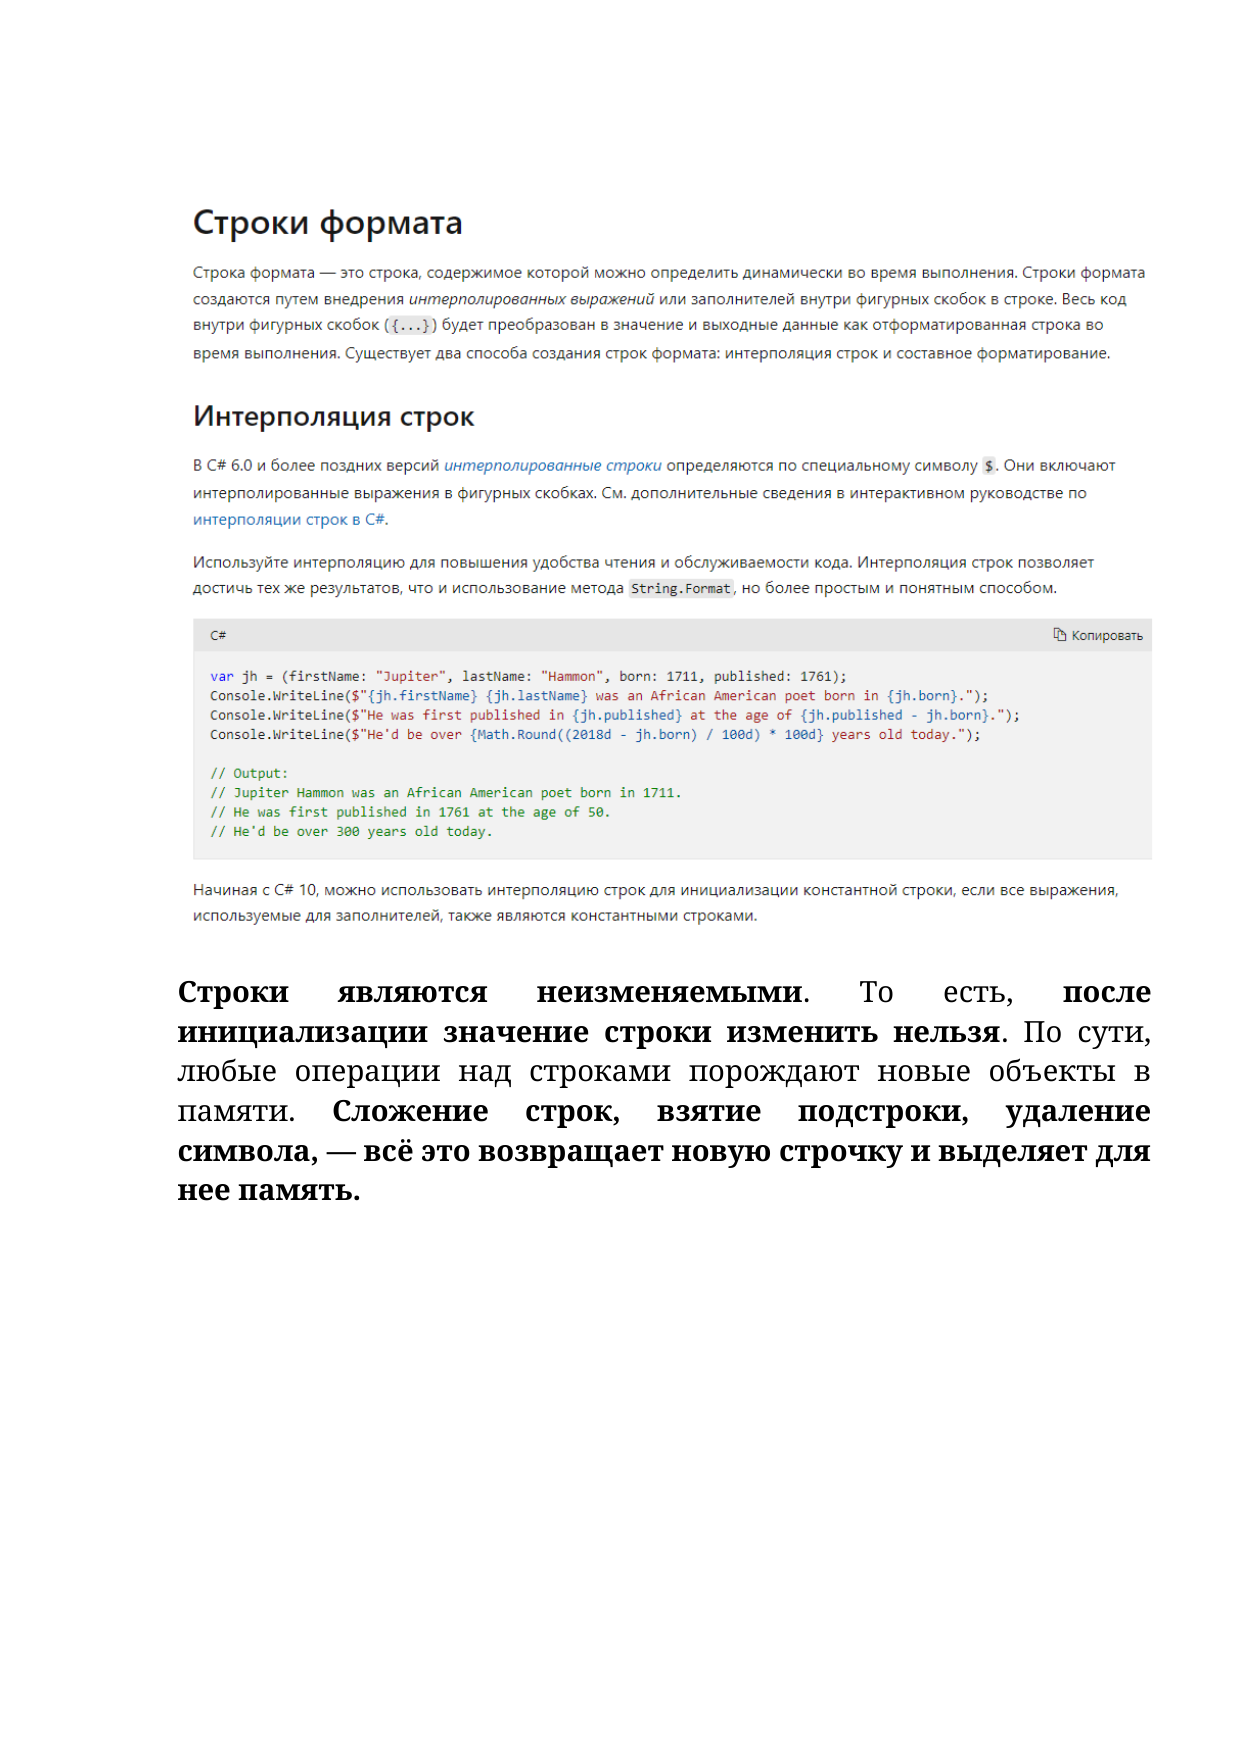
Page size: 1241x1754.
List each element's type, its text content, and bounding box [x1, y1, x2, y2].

text Строки являются неизменяемыми. То есть, после инициализации значение строки изменить нельзя. По сути, любые операции над строками порождают новые объекты в памяти. Сложение строк, взятие подстроки, удаление символа, — всё это возвращает новую строчку и выделяет для нее память. [177, 971, 1152, 1209]
picture [177, 189, 1153, 936]
